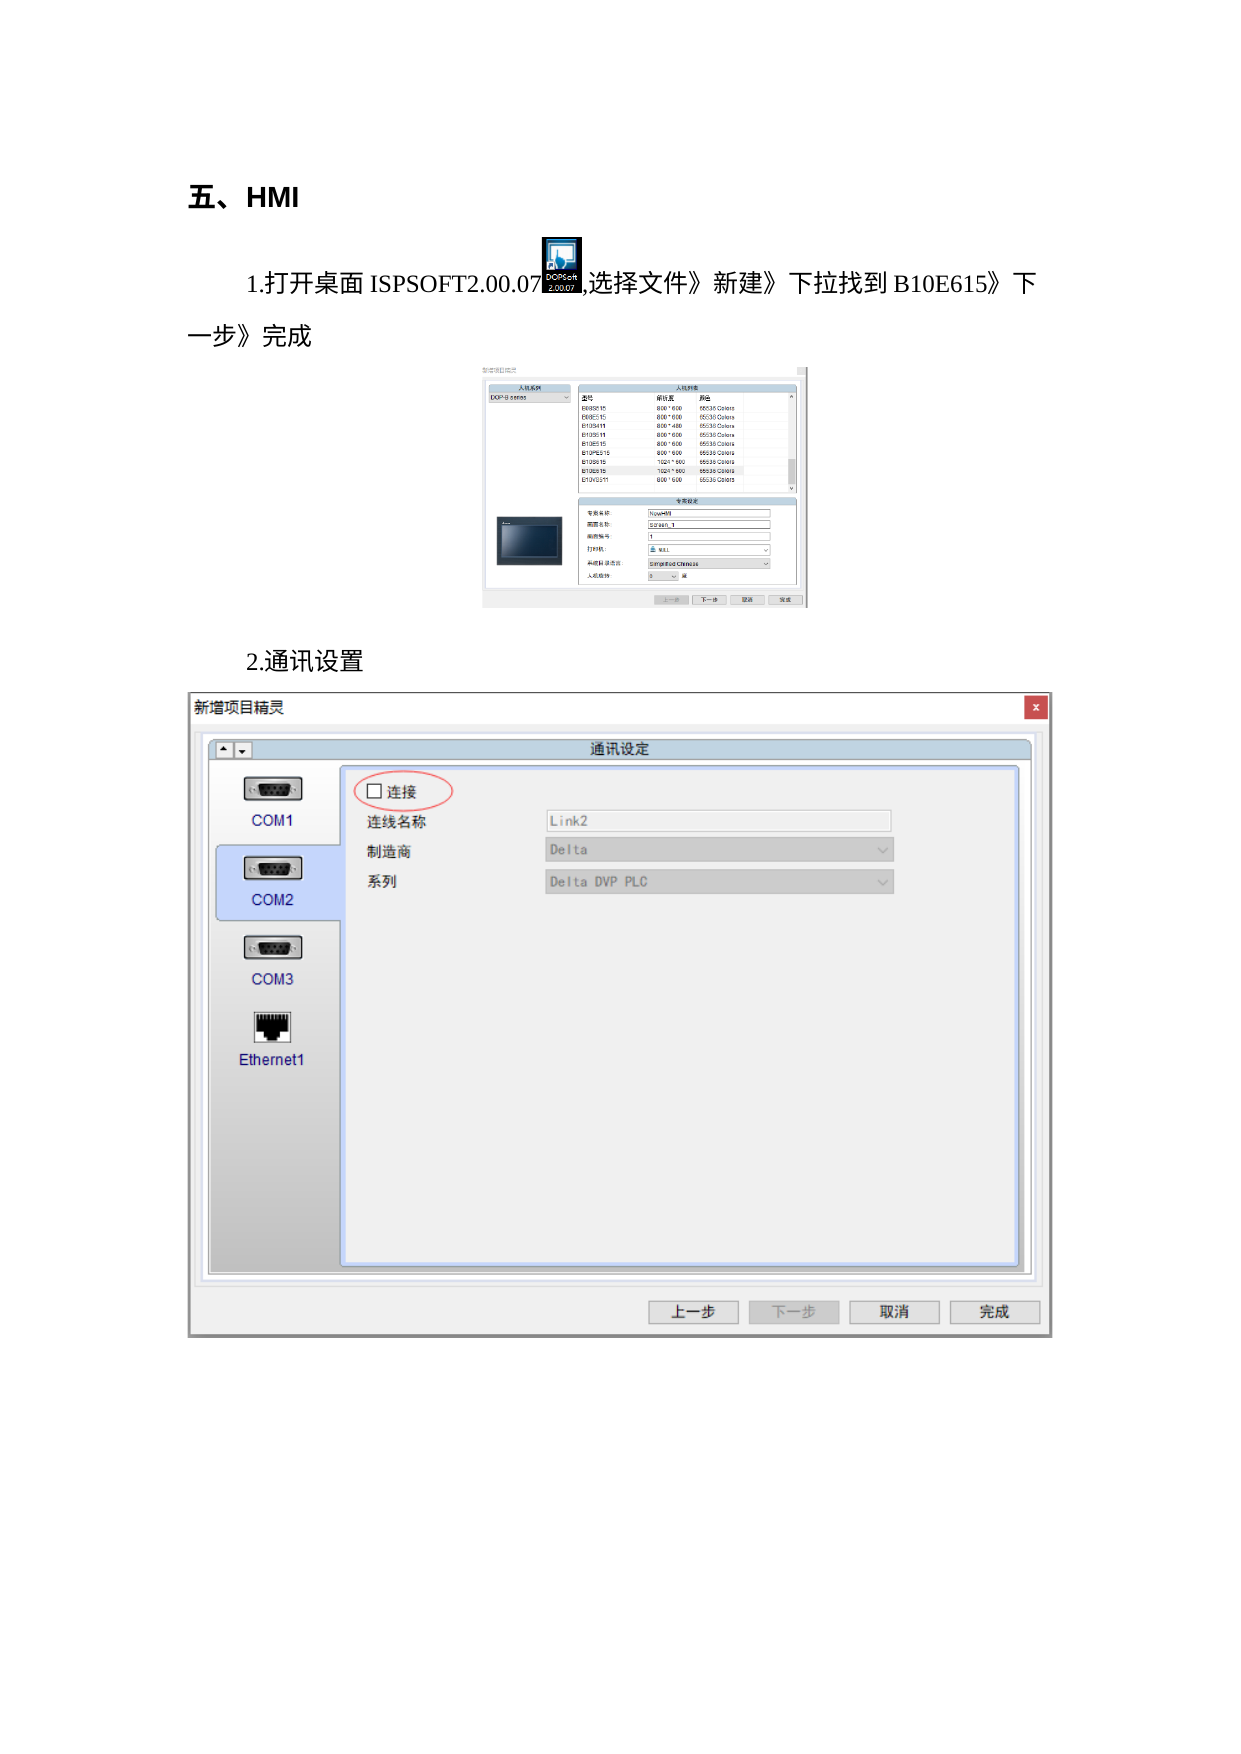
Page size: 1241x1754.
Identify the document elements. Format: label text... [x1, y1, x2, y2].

picture [482, 367, 808, 608]
picture [187, 692, 1053, 1338]
picture [541, 237, 582, 293]
subtitle HMI [187, 162, 1053, 227]
text 2.通讯设置 [187, 627, 1053, 692]
text 1.打开桌面ISPSOFT2.00.07,选择文件》新建》下拉找到B10E615》下一步》完成 [187, 237, 1053, 367]
